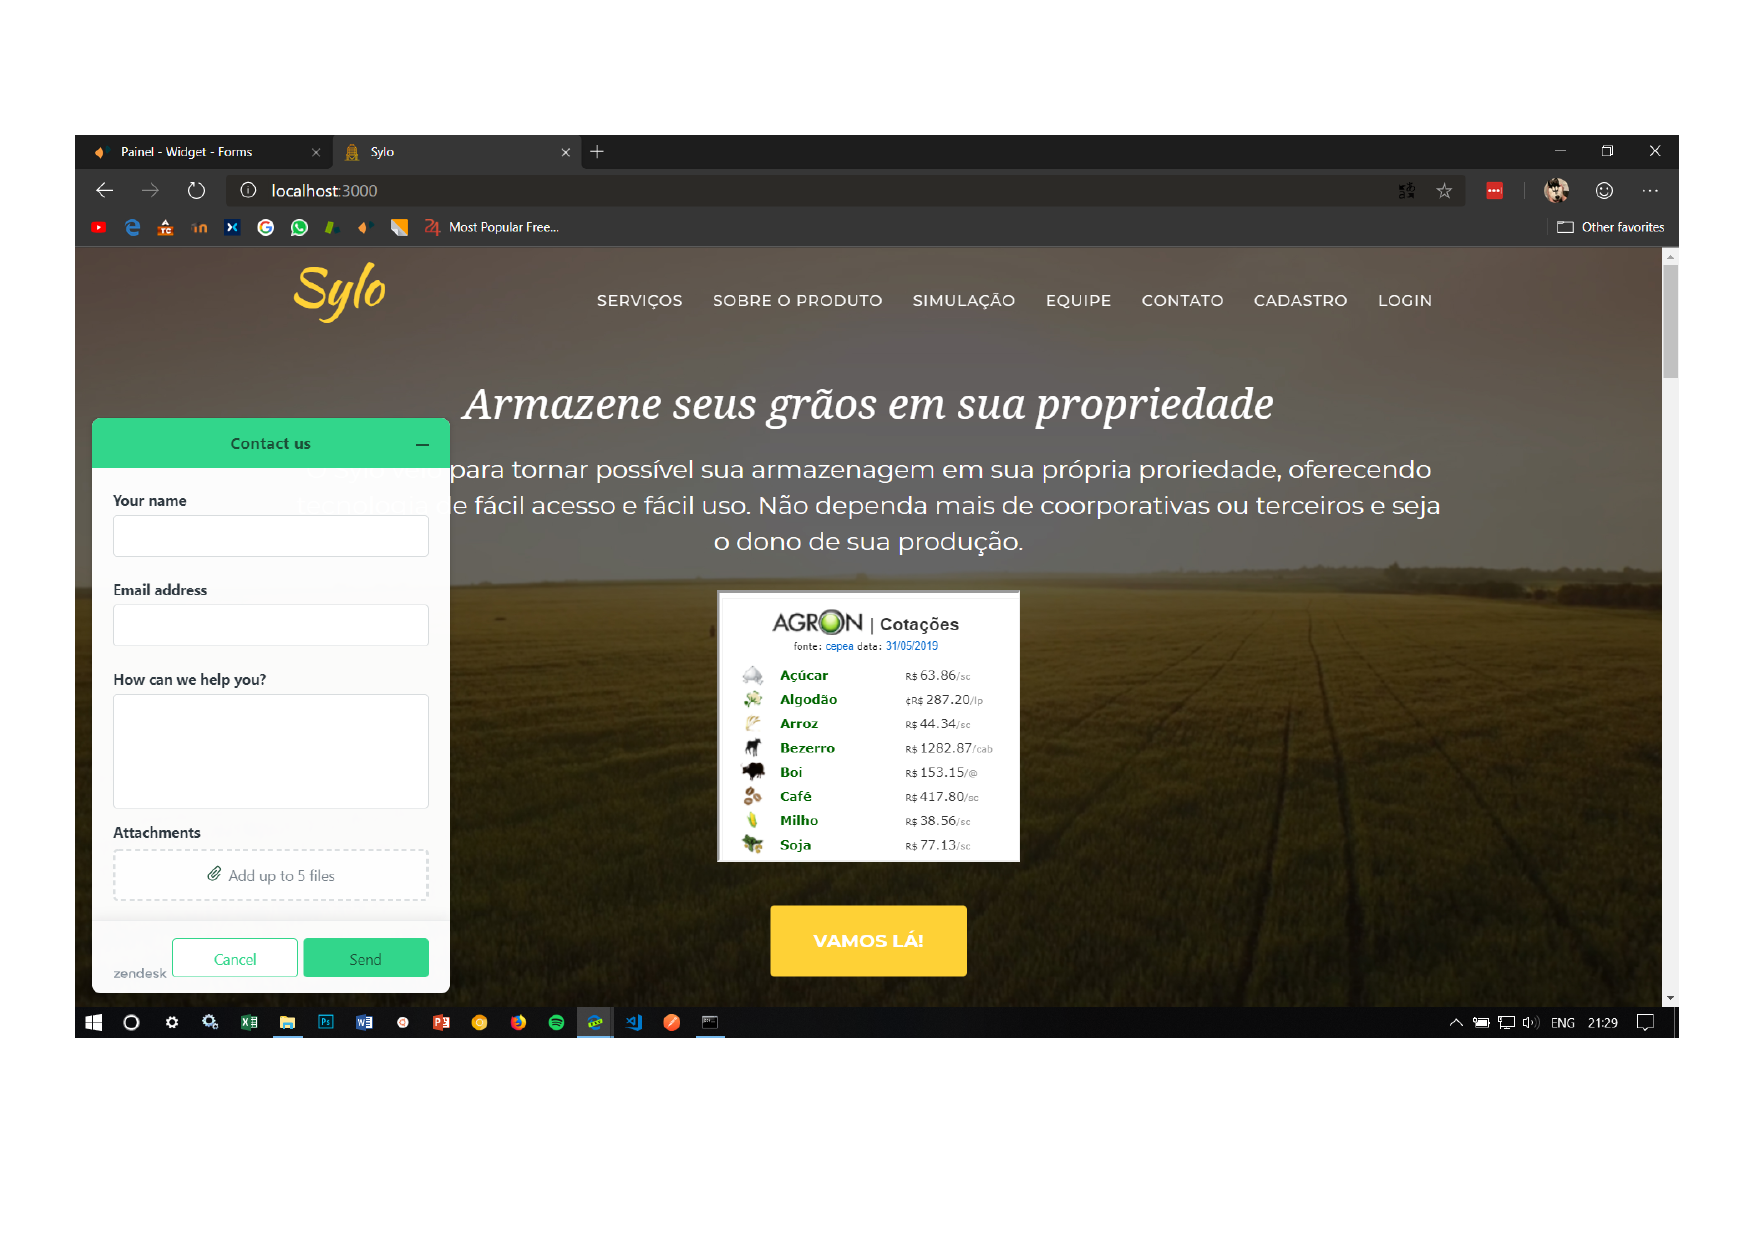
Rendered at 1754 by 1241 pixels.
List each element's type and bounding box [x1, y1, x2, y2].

picture [75, 135, 1679, 1038]
